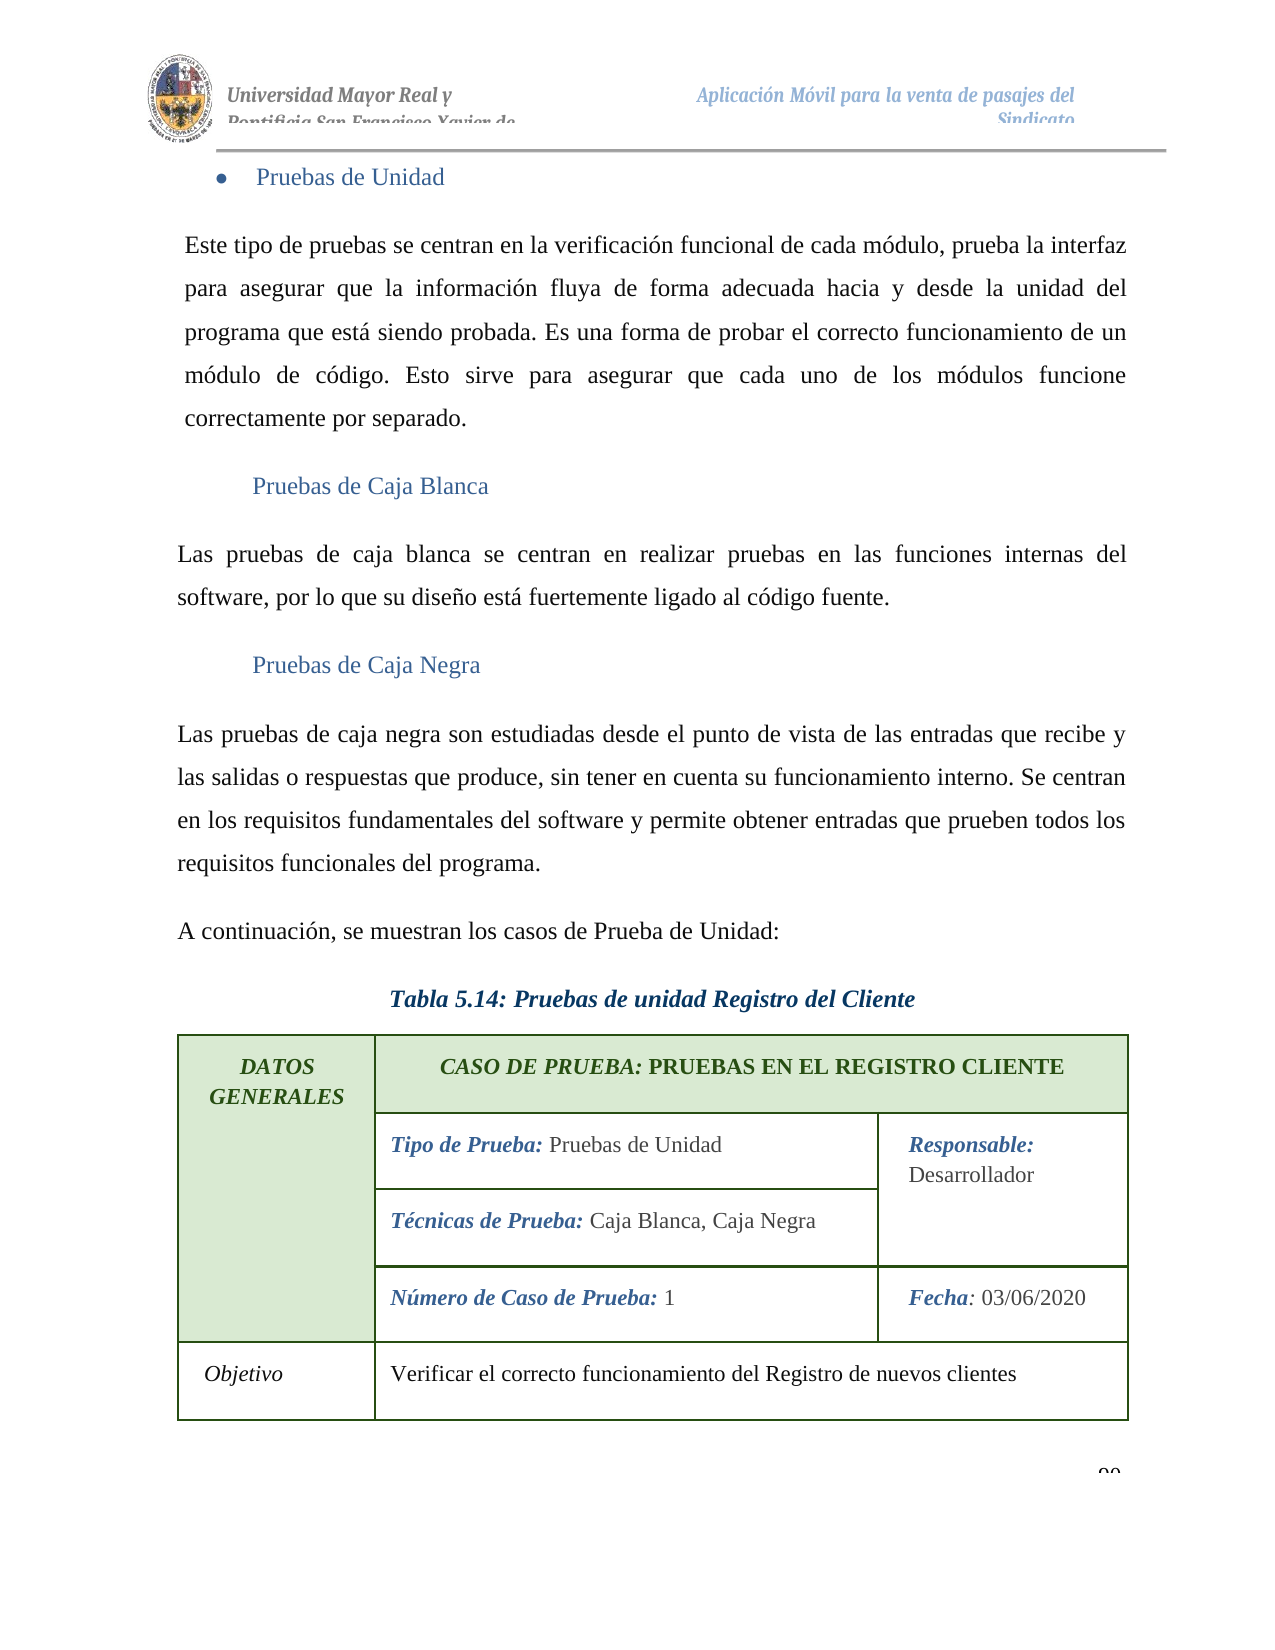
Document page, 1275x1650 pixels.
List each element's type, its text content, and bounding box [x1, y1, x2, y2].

list Pruebas de Unidad [214, 162, 1204, 191]
text Las pruebas de caja blanca se centran en realizar pruebas en las funciones internas del software, por lo que su diseño está fuertemente ligado al código fuente. [177, 539, 1127, 611]
text Las pruebas de caja negra son estudiadas desde el punto de vista de las entradas que recibe y las salidas o respuestas que produce, sin tener en cuenta su funcionamiento interno. Se centran en los requisitos fundamentales del software y permite obtener entradas que prueben todos los requisitos funcionales del programa. [177, 719, 1127, 877]
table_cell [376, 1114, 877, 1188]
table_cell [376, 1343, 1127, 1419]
picture [147, 54, 213, 143]
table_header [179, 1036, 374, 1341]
text Este tipo de pruebas se centran en la verificación funcional de cada módulo, prueba la interfaz para asegurar que la información fluya de forma adecuada hacia y desde la unidad del programa que está siendo probada. Es una forma de probar el correcto funcionamiento de un módulo de código. Esto sirve para asegurar que cada uno de los módulos funcione correctamente por separado. [184, 230, 1127, 432]
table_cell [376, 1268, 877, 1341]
subtitle Tabla 5.14: Pruebas de unidad Registro del Cliente [175, 984, 1129, 1013]
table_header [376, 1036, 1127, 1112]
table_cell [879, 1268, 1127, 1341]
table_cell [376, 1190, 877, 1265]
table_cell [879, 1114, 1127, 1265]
text Pruebas de Caja Blanca [252, 471, 1204, 500]
text Pruebas de Caja Negra [252, 651, 1204, 679]
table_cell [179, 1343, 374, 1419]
text A continuación, se muestran los casos de Prueba de Unidad: [177, 916, 1204, 945]
